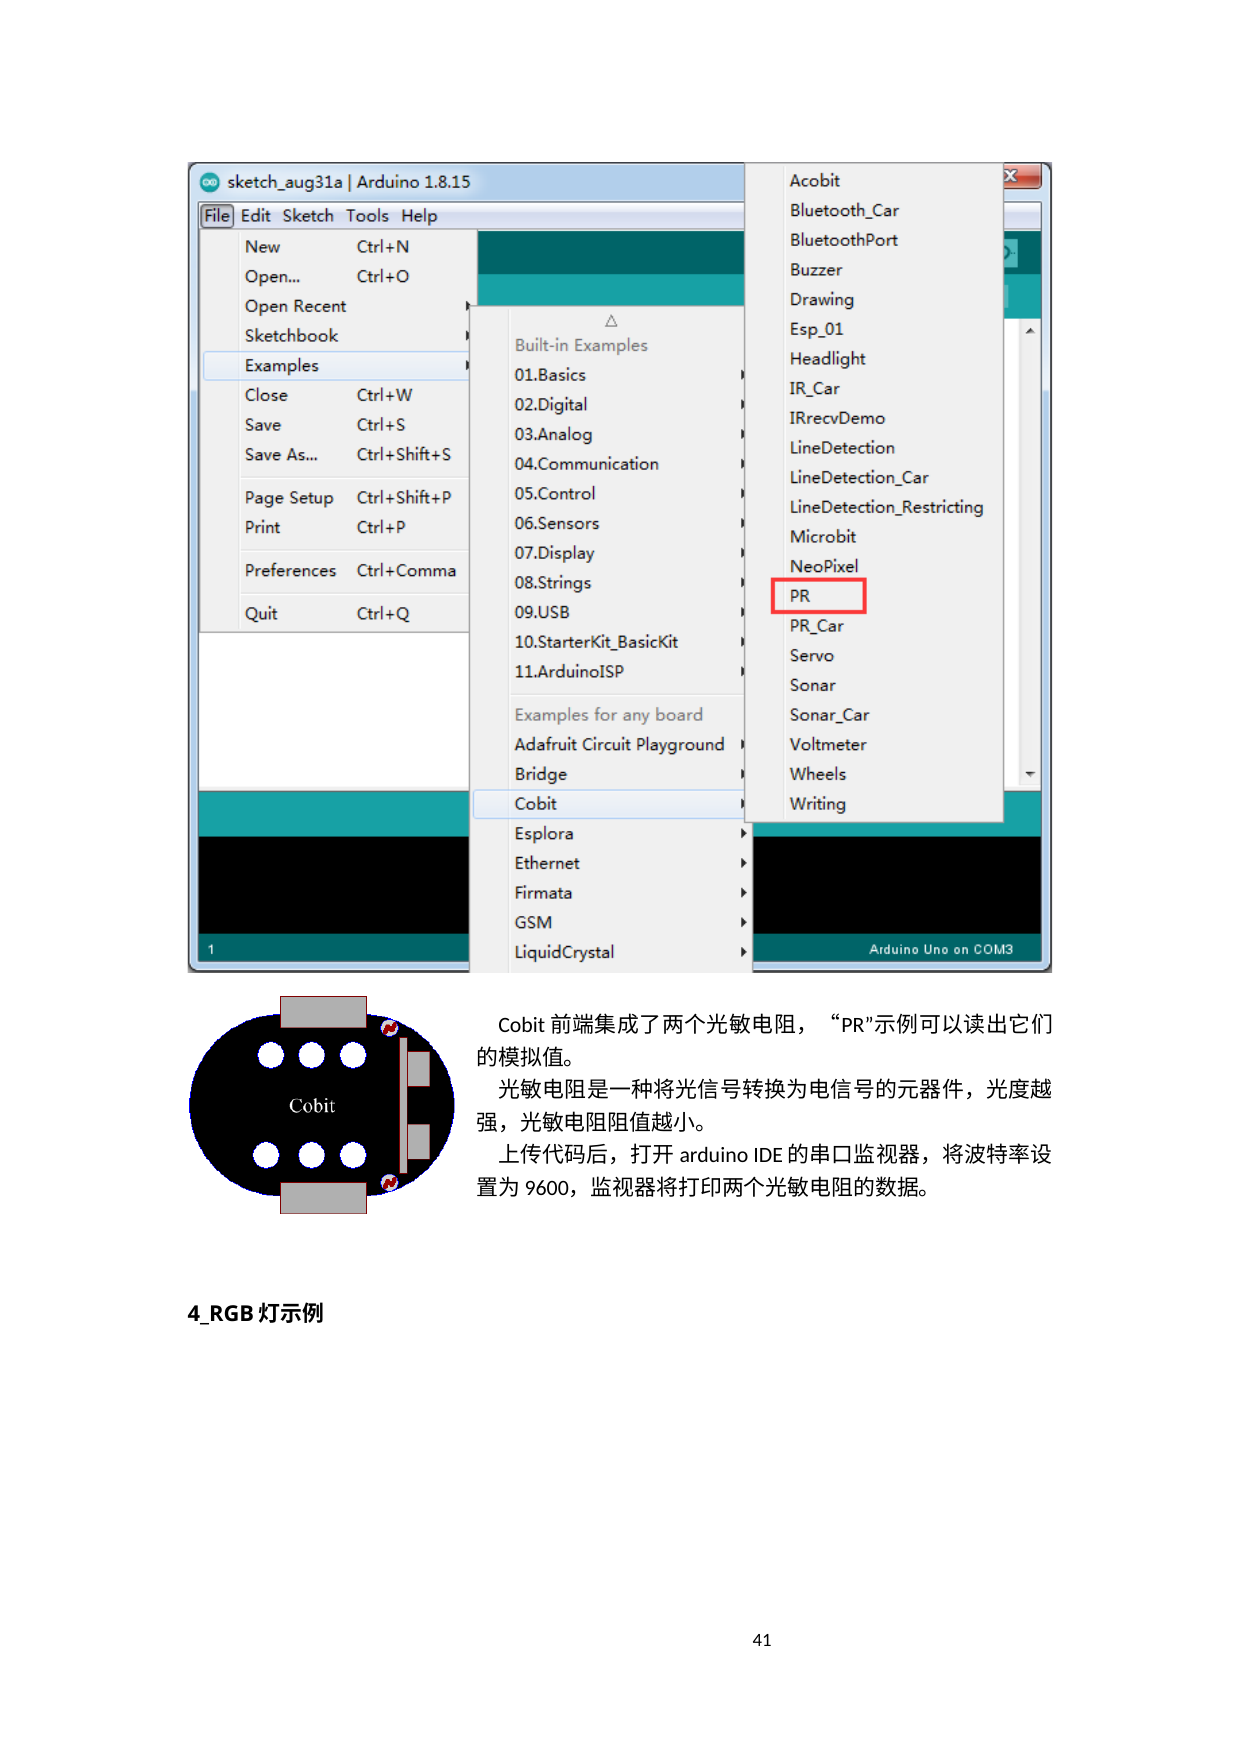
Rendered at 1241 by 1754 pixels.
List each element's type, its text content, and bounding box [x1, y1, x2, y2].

picture [187, 162, 1053, 973]
text 上传代码后，打开arduino IDE的串口监视器，将波特率设置为9600，监视器将打印两个光敏电阻的数据。 [458, 1137, 1053, 1202]
text Cobit前端集成了两个光敏电阻，“PR”示例可以读出它们的模拟值。 [458, 1007, 1053, 1072]
text 光敏电阻是一种将光信号转换为电信号的元器件，光度越强，光敏电阻阻值越小。 [458, 1072, 1053, 1137]
subtitle 4_RGB灯示例 [187, 1296, 1053, 1329]
picture [184, 992, 458, 1217]
